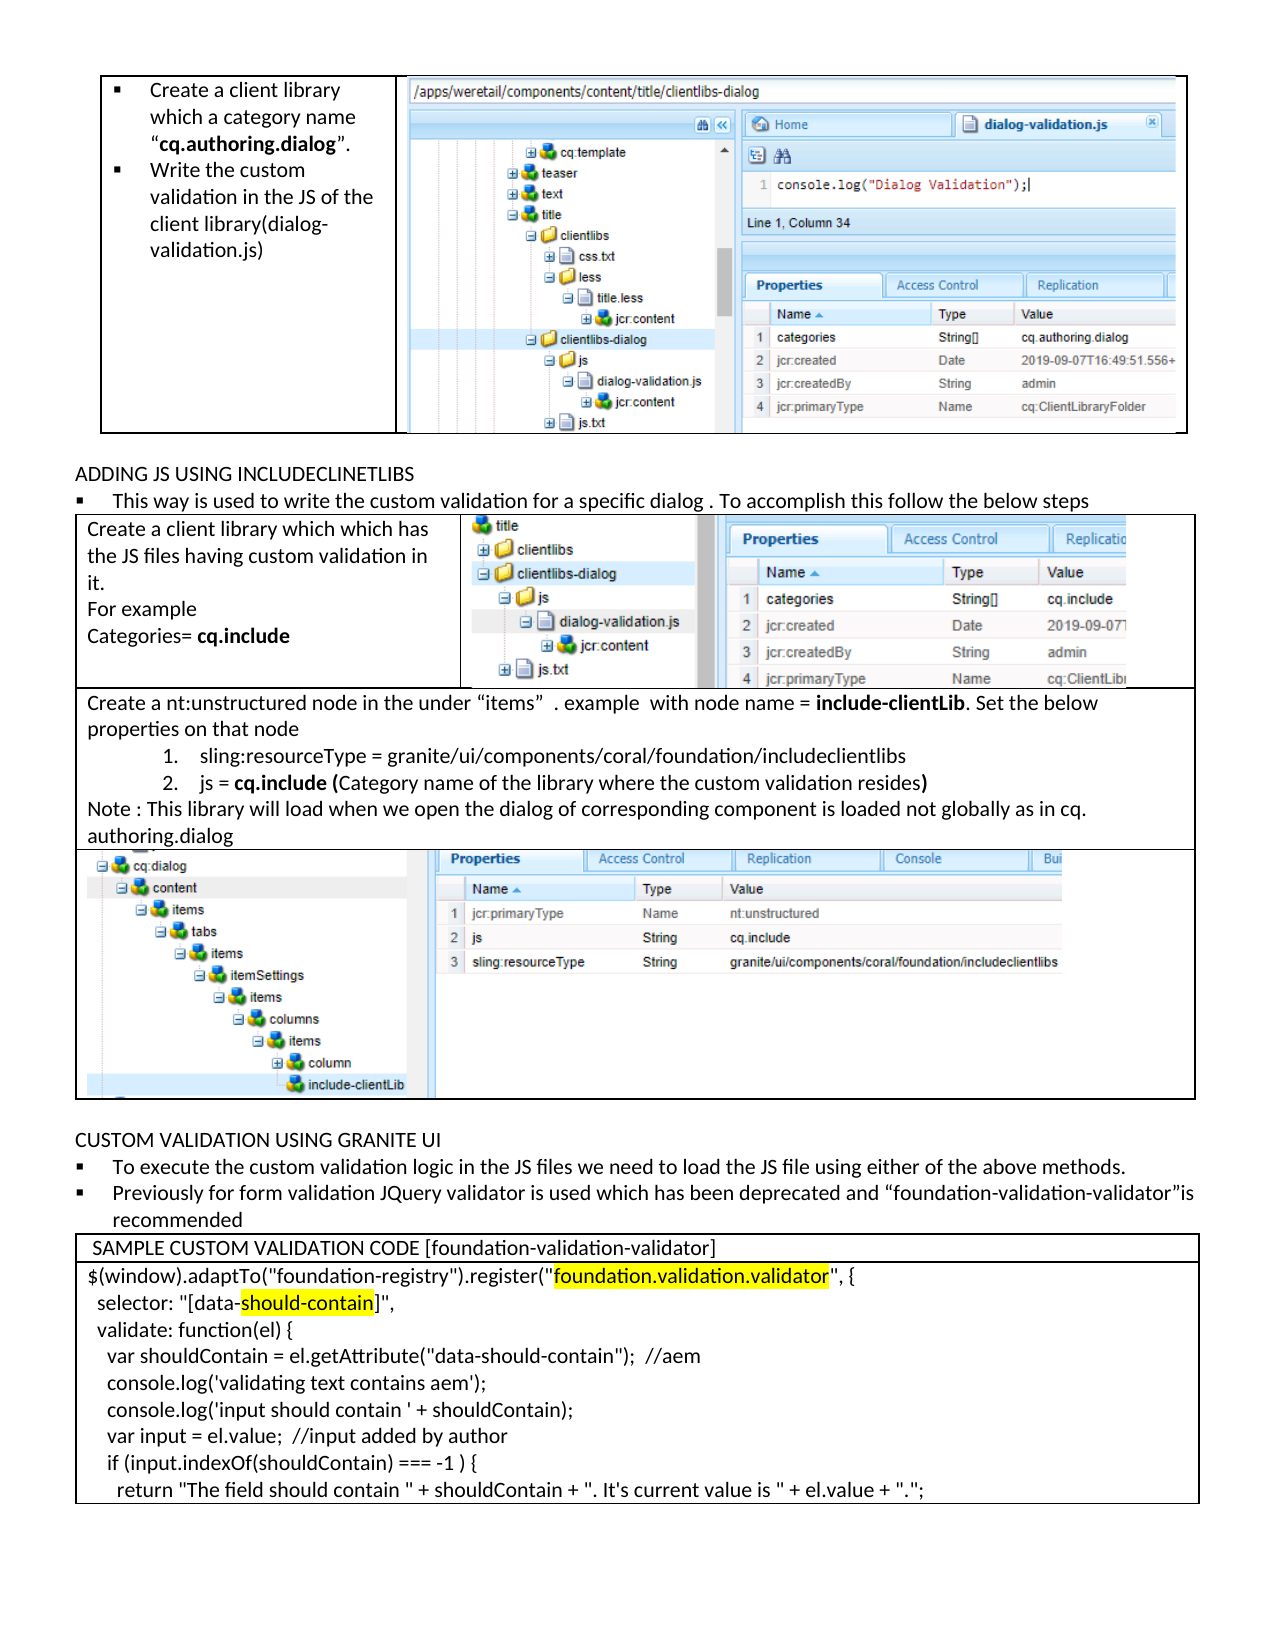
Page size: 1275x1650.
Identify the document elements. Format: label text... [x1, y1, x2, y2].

table_header [1176, 77, 1186, 432]
text ADDING JS USING INCLUDECLINETLIBS [75, 460, 1200, 487]
table_header Create a client library which a category name “cq.authoring.dialog”. Write the custom validation in the JS of the client library(dialog-validation.js) [102, 77, 395, 432]
text CUSTOM VALIDATION USING GRANITE UI [75, 1126, 1200, 1153]
table_cell Create a nt:unstructured node in the under “items” . example with node name = include-clientLib. Set the below properties on that node sling:resourceType = granite/ui/components/coral/foundation/includeclientlibs js = cq.include (Category name of the library where the custom validation resides) Note : This library will load when we open the dialog of corresponding component is loaded not globally as in cq. authoring.dialog [77, 689, 1194, 849]
table_header [1127, 515, 1194, 687]
picture [407, 76, 1176, 433]
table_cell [77, 1263, 1198, 1503]
table_header [397, 77, 407, 432]
table_header Create a client library which which has the JS files having custom validation in it. For example Categories= cq.include [77, 515, 460, 687]
table_cell [77, 850, 87, 1098]
picture [471, 515, 1127, 688]
list Previously for form validation JQuery validator is used which has been deprecated and “foundation-validation-validator”is recommended [75, 1179, 1200, 1233]
table_cell [1062, 850, 1194, 1098]
table_header SAMPLE CUSTOM VALIDATION CODE [foundation-validation-validator] [77, 1235, 1198, 1261]
table_header [461, 515, 471, 687]
list To execute the custom validation logic in the JS files we need to load the JS file using either of the above methods. [75, 1153, 1200, 1179]
list This way is used to write the custom validation for a specific dialog . To accomplish this follow the below steps [75, 487, 1200, 514]
picture [87, 850, 1062, 1098]
